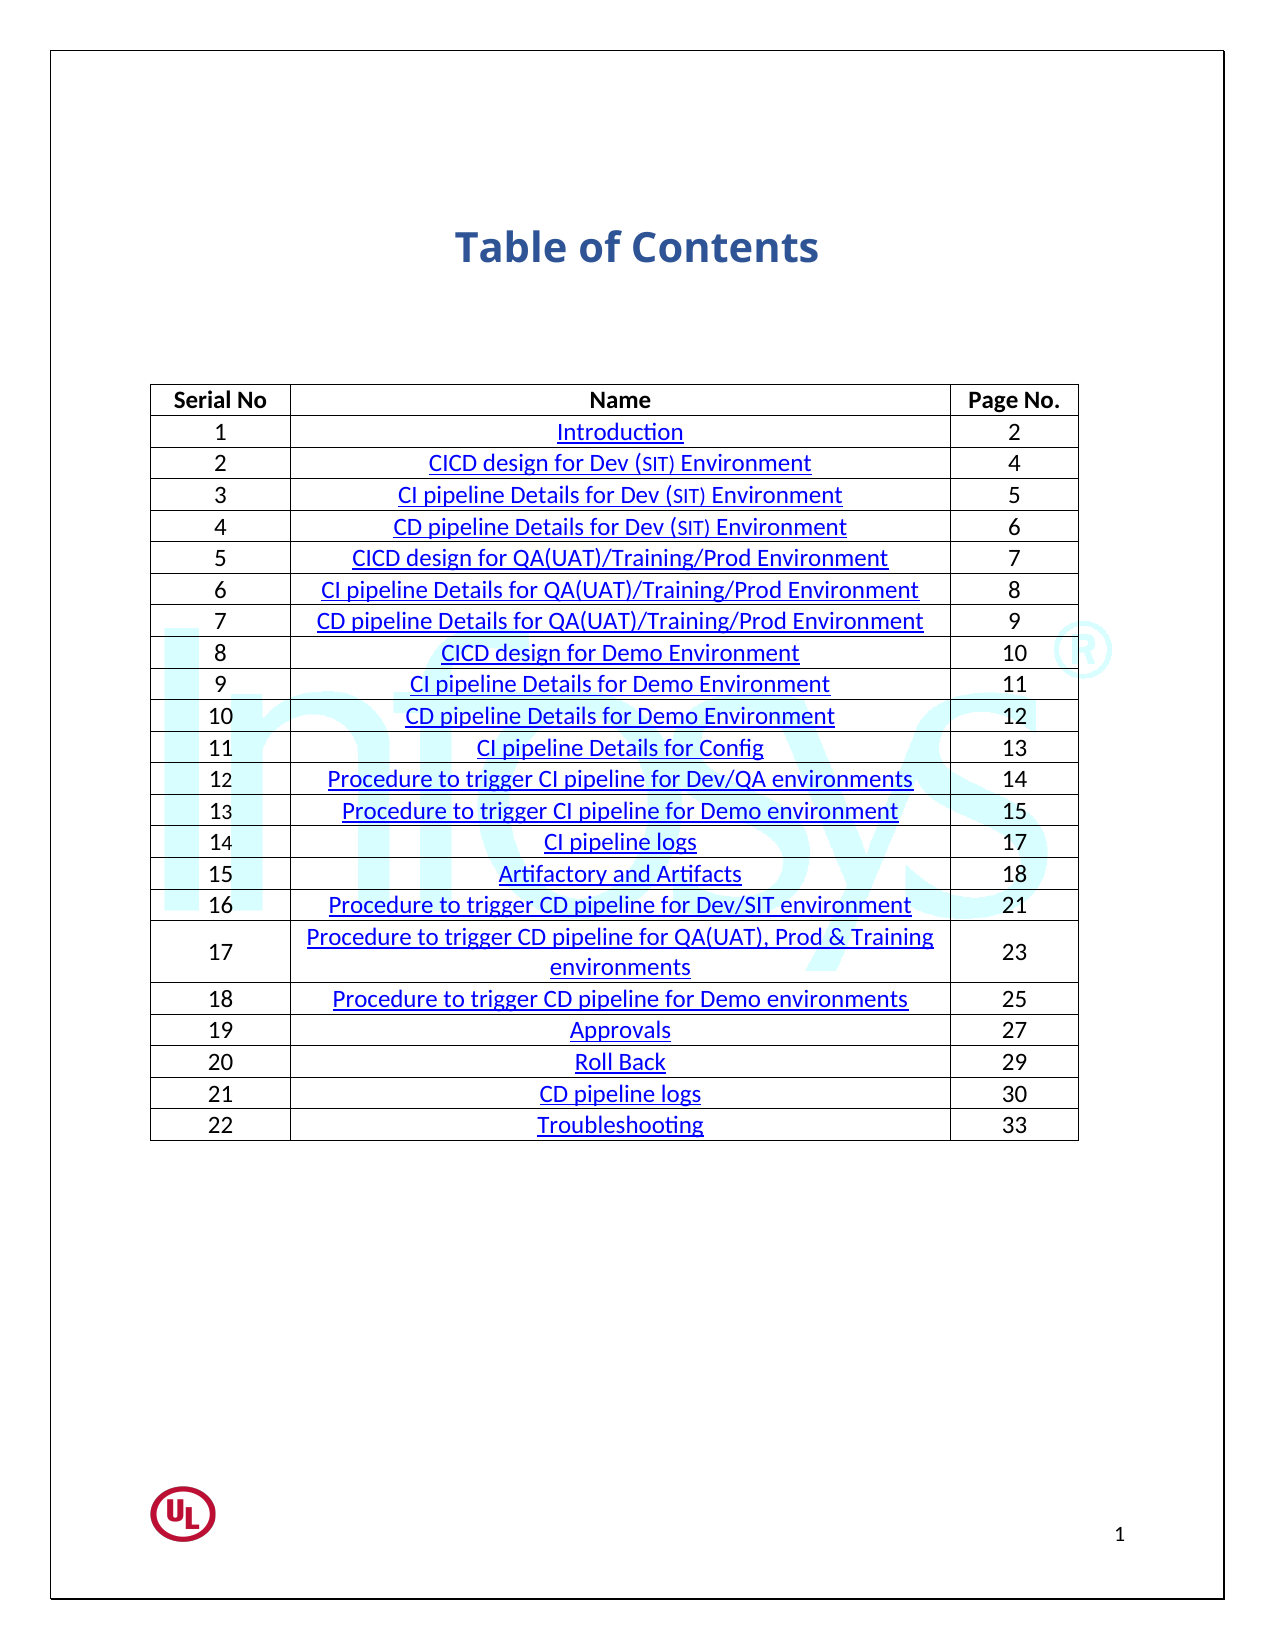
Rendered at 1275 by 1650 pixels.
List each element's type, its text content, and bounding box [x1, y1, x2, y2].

table_cell 7 [951, 542, 1078, 573]
table_cell 10 [151, 700, 290, 731]
table_cell CD pipeline Details for Demo Environment [291, 700, 950, 731]
table_cell CI pipeline Details for Config [291, 732, 950, 762]
table_cell 14 [951, 763, 1078, 794]
table_cell 15 [151, 858, 290, 888]
table_cell Procedure to trigger CI pipeline for Demo environment [291, 795, 950, 825]
table_cell 6 [951, 511, 1078, 541]
table_cell 8 [151, 637, 290, 667]
table_cell 4 [151, 511, 290, 541]
table_cell 6 [151, 574, 290, 604]
table_cell 21 [951, 890, 1078, 920]
table_cell 9 [151, 669, 290, 699]
table_cell 13 [951, 732, 1078, 762]
table_cell 2 [951, 416, 1078, 447]
table_cell 20 [151, 1046, 290, 1077]
table_cell CICD design for Demo Environment [291, 637, 950, 667]
table_cell 11 [951, 669, 1078, 699]
table_cell 5 [951, 479, 1078, 510]
table_cell 5 [151, 542, 290, 573]
table_cell CICD design for Dev (SIT) Environment [291, 448, 950, 478]
table_cell 15 [951, 795, 1078, 825]
table_header Page No. [951, 385, 1078, 415]
table_cell 9 [951, 605, 1078, 636]
table_cell 29 [951, 1046, 1078, 1077]
table_cell Procedure to trigger CD pipeline for Demo environments [291, 983, 950, 1014]
table_cell 2 [151, 448, 290, 478]
table_cell Procedure to trigger CI pipeline for Dev/QA environments [291, 763, 950, 794]
table_cell CI pipeline Details for Demo Environment [291, 669, 950, 699]
table_cell CI pipeline Details for Dev (SIT) Environment [291, 479, 950, 510]
table_cell 8 [951, 574, 1078, 604]
picture [150, 1486, 216, 1542]
table_cell 13 [151, 795, 290, 825]
table_header Serial No [151, 385, 290, 415]
table_cell Approvals [291, 1015, 950, 1045]
table_cell 17 [151, 921, 290, 982]
table_cell 19 [151, 1015, 290, 1045]
table_cell Introduction [291, 416, 950, 447]
table_cell CD pipeline logs [291, 1078, 950, 1108]
table_cell 12 [151, 763, 290, 794]
table_cell CI pipeline Details for QA(UAT)/Training/Prod Environment [291, 574, 950, 604]
table_cell CD pipeline Details for QA(UAT)/Training/Prod Environment [291, 605, 950, 636]
table_cell Procedure to trigger CD pipeline for QA(UAT), Prod & Training environments [291, 921, 950, 982]
table_cell 17 [951, 826, 1078, 857]
table_cell 4 [951, 448, 1078, 478]
table_cell 1 [151, 416, 290, 447]
table_cell CD pipeline Details for Dev (SIT) Environment [291, 511, 950, 541]
table_cell 10 [951, 637, 1078, 667]
table_cell 22 [151, 1109, 290, 1140]
table_cell 21 [151, 1078, 290, 1108]
table_cell 23 [951, 921, 1078, 982]
table_cell CICD design for QA(UAT)/Training/Prod Environment [291, 542, 950, 573]
table_cell 25 [951, 983, 1078, 1014]
table_cell Procedure to trigger CD pipeline for Dev/SIT environment [291, 890, 950, 920]
table_cell 3 [151, 479, 290, 510]
table_header Name [291, 385, 950, 415]
table_cell Artifactory and Artifacts [291, 858, 950, 888]
table_cell 14 [151, 826, 290, 857]
table_cell 27 [951, 1015, 1078, 1045]
table_cell CI pipeline logs [291, 826, 950, 857]
table_cell 12 [951, 700, 1078, 731]
table_cell 18 [951, 858, 1078, 888]
table_cell 33 [951, 1109, 1078, 1140]
table_cell 7 [151, 605, 290, 636]
table_cell 16 [151, 890, 290, 920]
subtitle Table of Contents [150, 218, 1124, 275]
table_cell 30 [951, 1078, 1078, 1108]
table_cell Troubleshooting [291, 1109, 950, 1140]
table_cell 11 [151, 732, 290, 762]
table_cell 18 [151, 983, 290, 1014]
table_cell Roll Back [291, 1046, 950, 1077]
